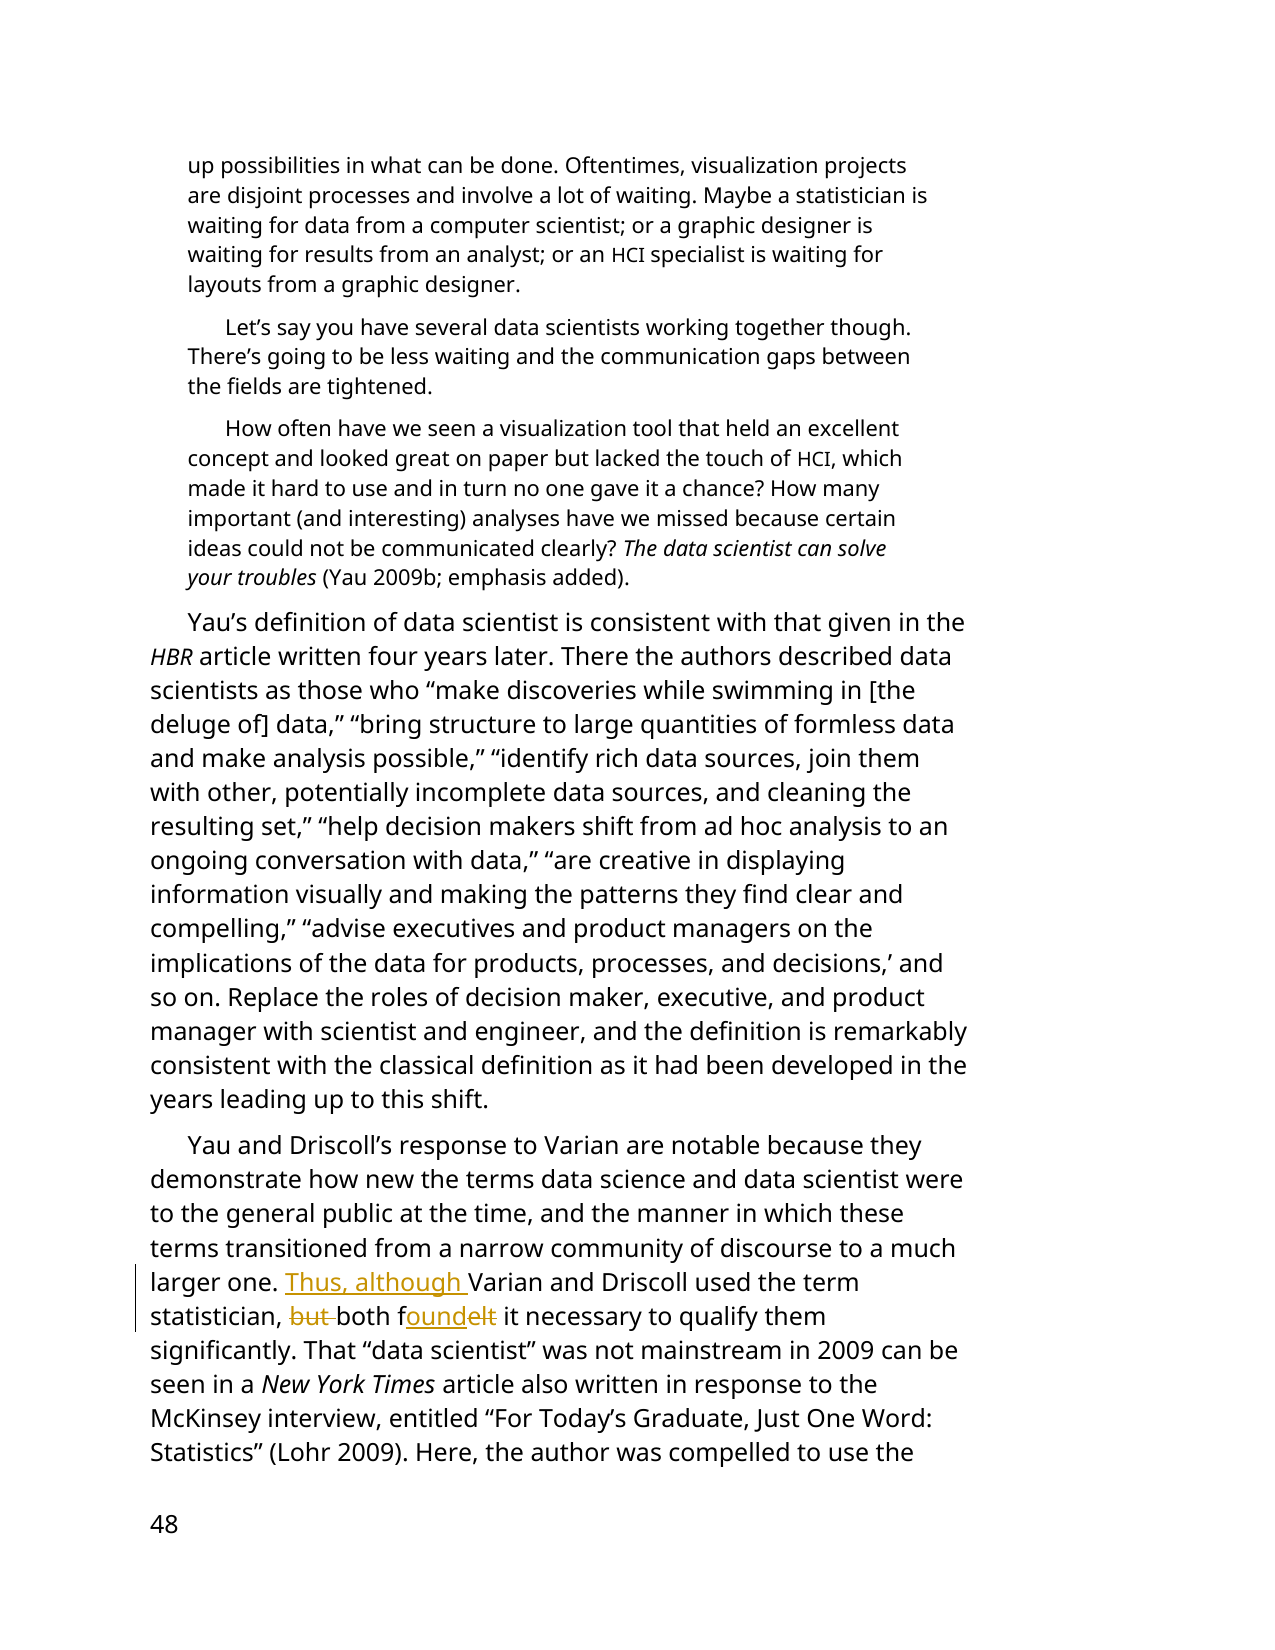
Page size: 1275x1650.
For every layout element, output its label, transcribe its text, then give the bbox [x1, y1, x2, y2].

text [187, 150, 937, 299]
text Let’s say you have several data scientists working together though. There’s going to be less waiting and the communication gaps between the fields are tightened. [187, 311, 937, 401]
text Yau’s definition of data scientist is consistent with that given in the HBR article written four years later. There the authors described data scientists as those who “make discoveries while swimming in [the deluge of] data,” “bring structure to large quantities of formless data and make analysis possible,” “identify rich data sources, join them with other, potentially incomplete data sources, and cleaning the resulting set,” “help decision makers shift from ad hoc analysis to an ongoing conversation with data,” “are creative in displaying information visually and making the patterns they find clear and compelling,” “advise executives and product managers on the implications of the data for products, processes, and decisions,’ and so on. Replace the roles of decision maker, executive, and product manager with scientist and engineer, and the definition is remarkably consistent with the classical definition as it had been developed in the years leading up to this shift. [150, 604, 975, 1116]
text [150, 1128, 975, 1469]
text How often have we seen a visualization tool that held an excellent concept and looked great on paper but lacked the touch of HCI, which made it hard to use and in turn no one gave it a chance? How many important (and interesting) analyses have we missed because certain ideas could not be communicated clearly? The data scientist can solve your troubles (Yau 2009b; emphasis added). [187, 413, 937, 592]
